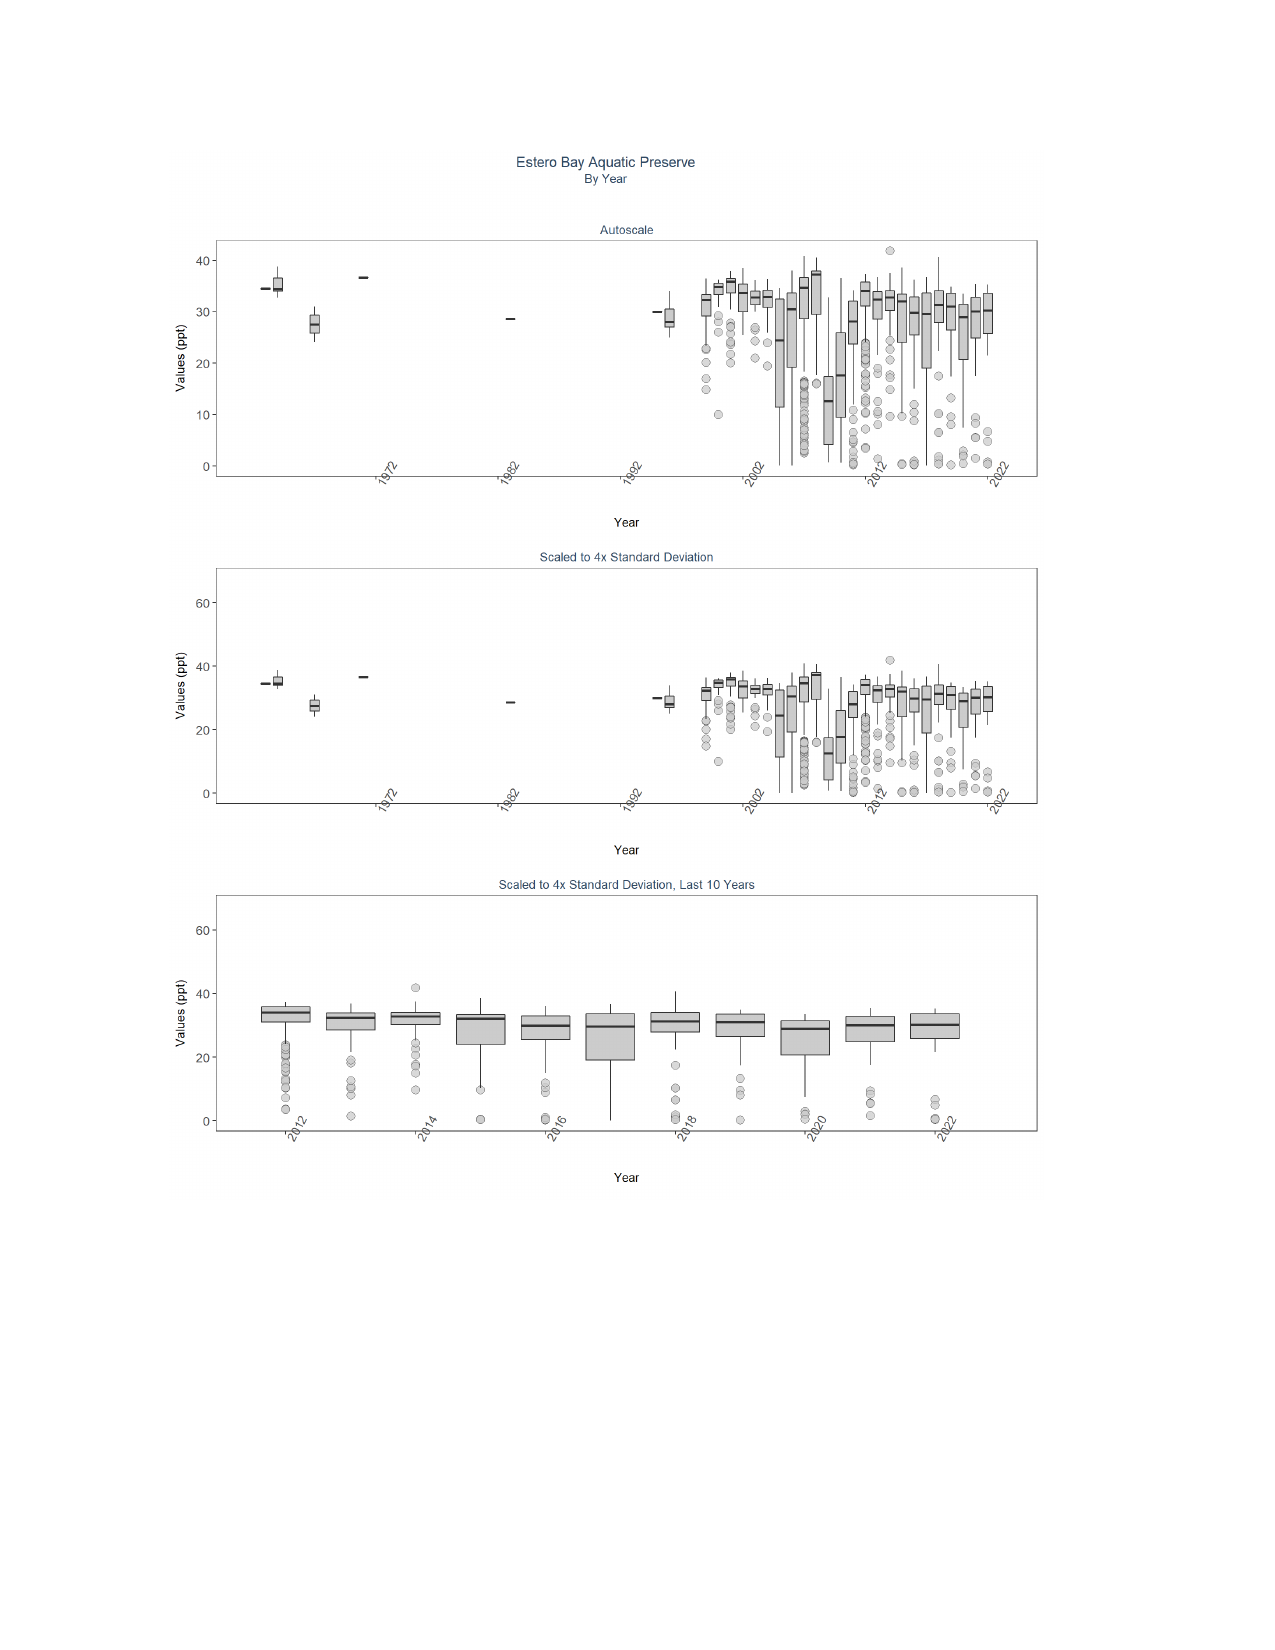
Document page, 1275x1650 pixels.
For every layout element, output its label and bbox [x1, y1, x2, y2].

picture [168, 150, 1044, 1200]
